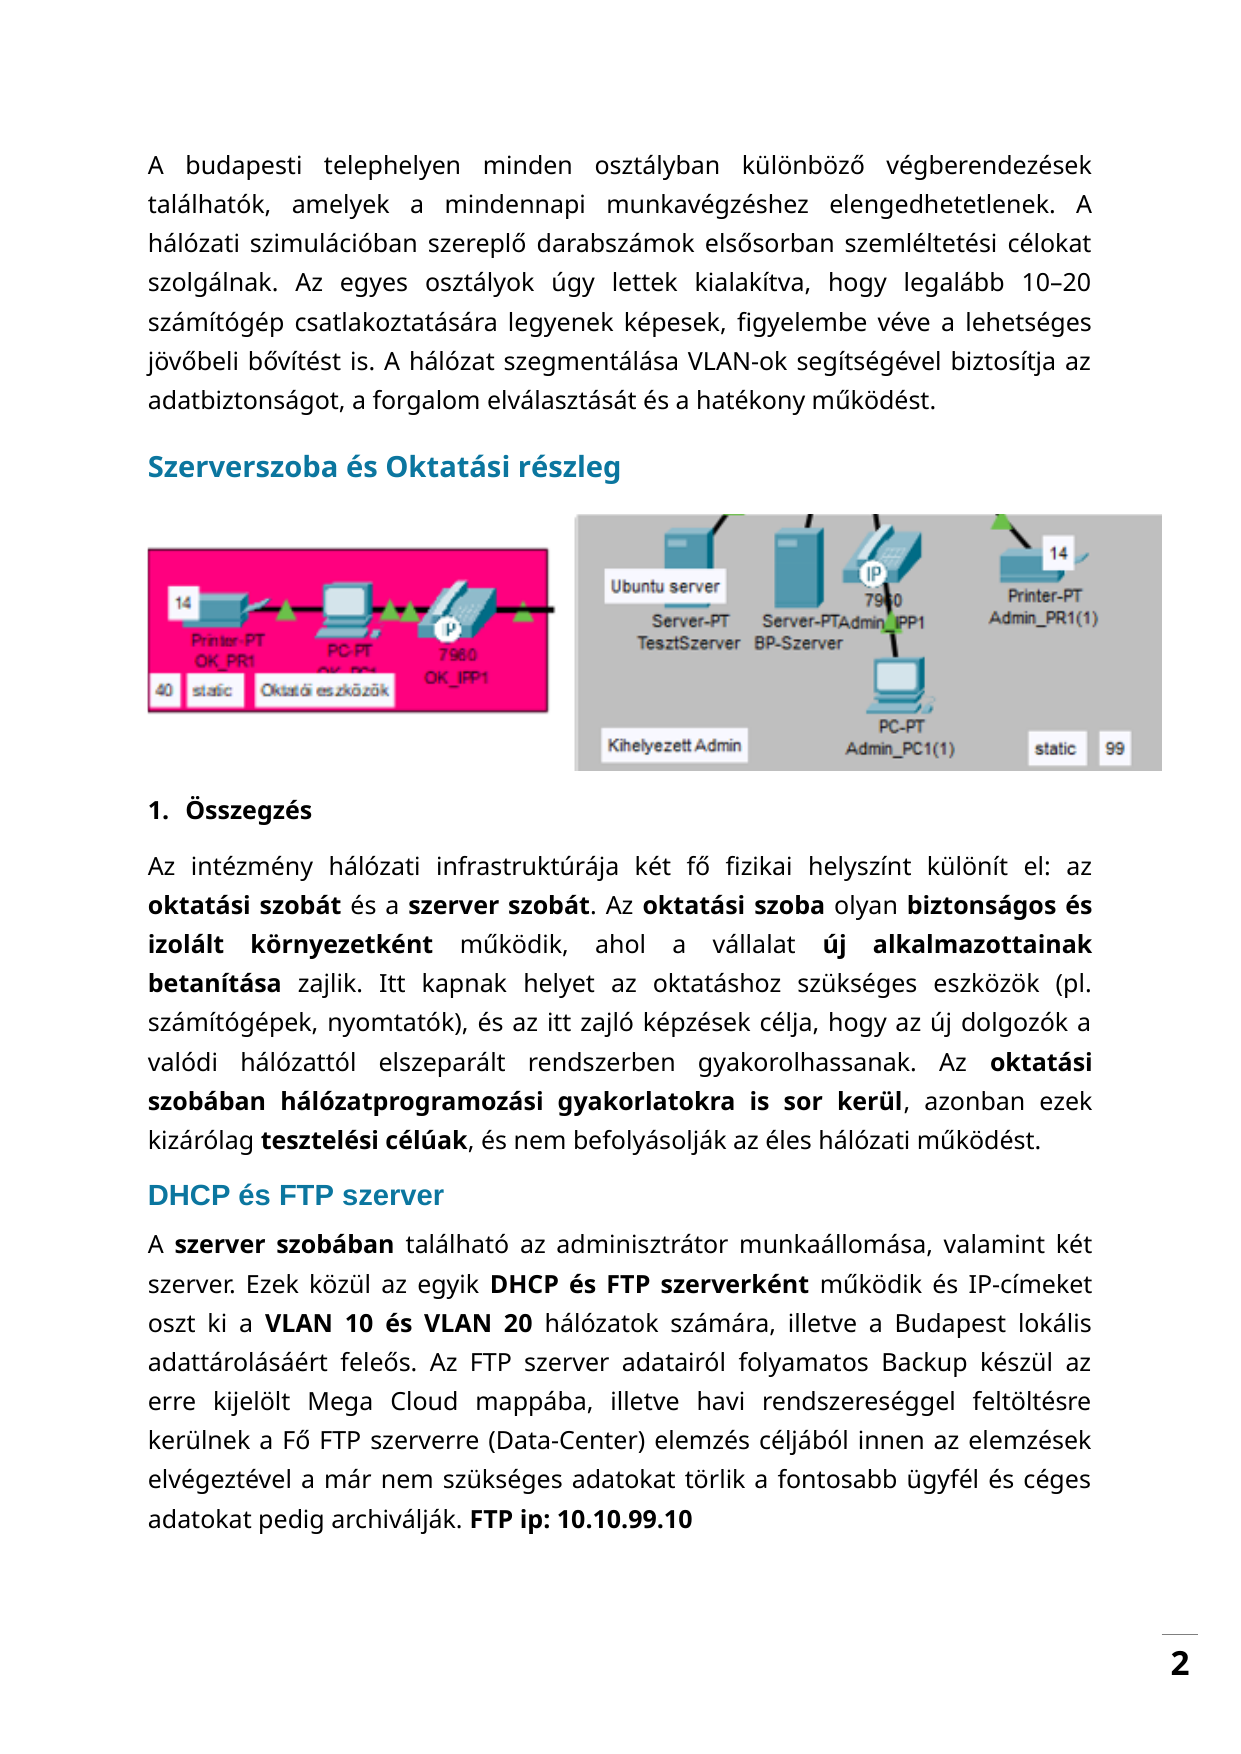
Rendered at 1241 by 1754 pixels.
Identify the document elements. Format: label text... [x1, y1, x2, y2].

subtitle DHCP és FTP szerver [148, 1178, 1093, 1212]
text Az intézmény hálózati infrastruktúrája két fő fizikai helyszínt különít el: az oktatási szobát és a szerver szobát. Az oktatási szoba olyan biztonságos és izolált környezetként működik, ahol a vállalat új alkalmazottainak betanítása zajlik. Itt kapnak helyet az oktatáshoz szükséges eszközök (pl. számítógépek, nyomtatók), és az itt zajló képzések célja, hogy az új dolgozók a valódi hálózattól elszeparált rendszerben gyakorolhassanak. Az oktatási szobában hálózatprogramozási gyakorlatokra is sor kerül, azonban ezek kizárólag tesztelési célúak, és nem befolyásolják az éles hálózati működést. [148, 848, 1093, 1157]
list Összegzés [148, 793, 1093, 827]
text A budapesti telephelyen minden osztályban különböző végberendezések találhatók, amelyek a mindennapi munkavégzéshez elengedhetetlenek. A hálózati szimulációban szereplő darabszámok elsősorban szemléltetési célokat szolgálnak. Az egyes osztályok úgy lettek kialakítva, hogy legalább 10–20 számítógép csatlakoztatására legyenek képesek, figyelembe véve a lehetséges jövőbeli bővítést is. A hálózat szegmentálása VLAN-ok segítségével biztosítja az adatbiztonságot, a forgalom elválasztását és a hatékony működést. [148, 148, 1093, 417]
picture [147, 514, 1162, 771]
text A szerver szobában található az adminisztrátor munkaállomása, valamint két szerver. Ezek közül az egyik DHCP és FTP szerverként működik és IP-címeket oszt ki a VLAN 10 és VLAN 20 hálózatok számára, illetve a Budapest lokális adattárolásáért feleős. Az FTP szerver adatairól folyamatos Backup készül az erre kijelölt Mega Cloud mappába, illetve havi rendszereséggel feltöltésre kerülnek a Fő FTP szerverre (Data-Center) elemzés céljából innen az elemzések elvégeztével a már nem szükséges adatokat törlik a fontosabb ügyfél és céges adatokat pedig archiválják. FTP ip: 10.10.99.10 [148, 1227, 1093, 1535]
subtitle Szerverszoba és Oktatási részleg [148, 447, 1093, 486]
